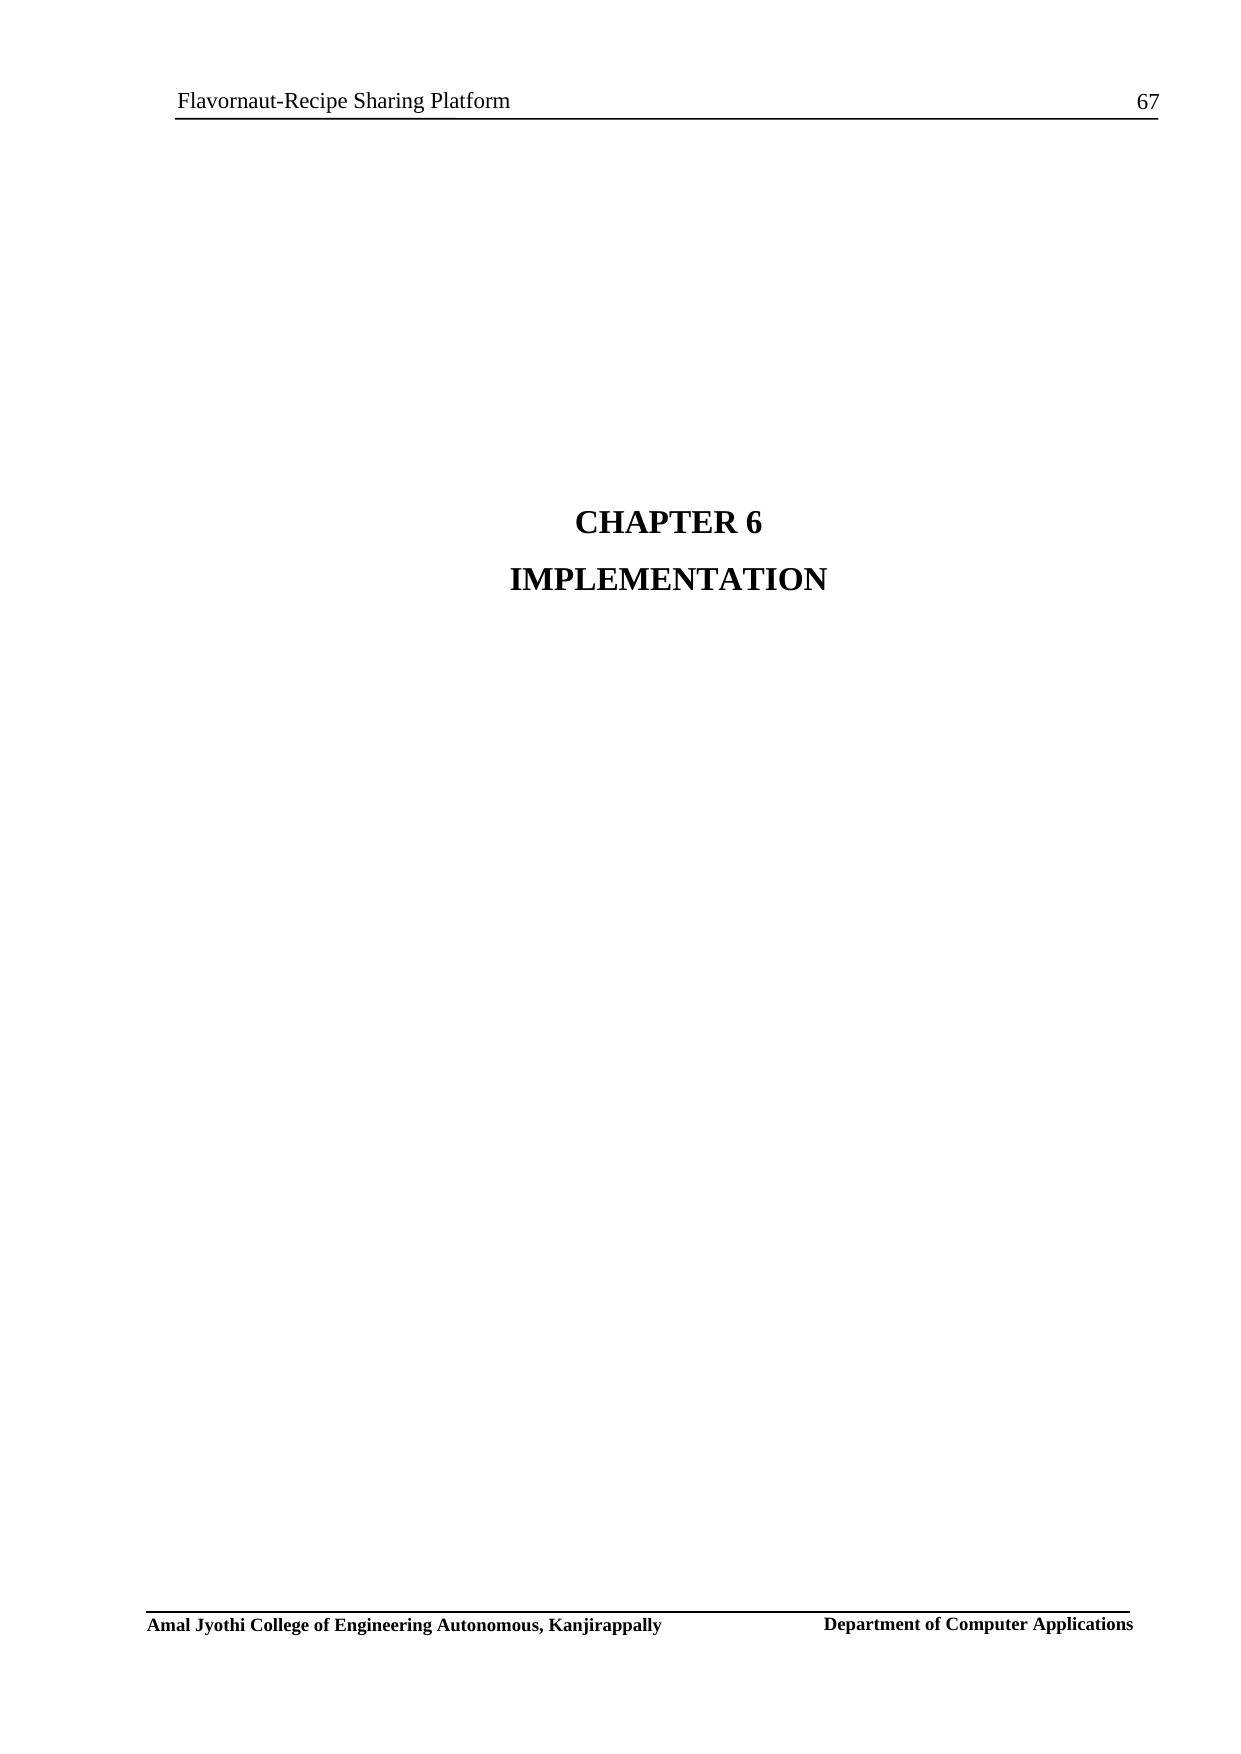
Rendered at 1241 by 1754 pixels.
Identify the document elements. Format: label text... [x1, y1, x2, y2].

subtitle IMPLEMENTATION [175, 559, 1162, 598]
subtitle CHAPTER 6 [175, 502, 1162, 540]
